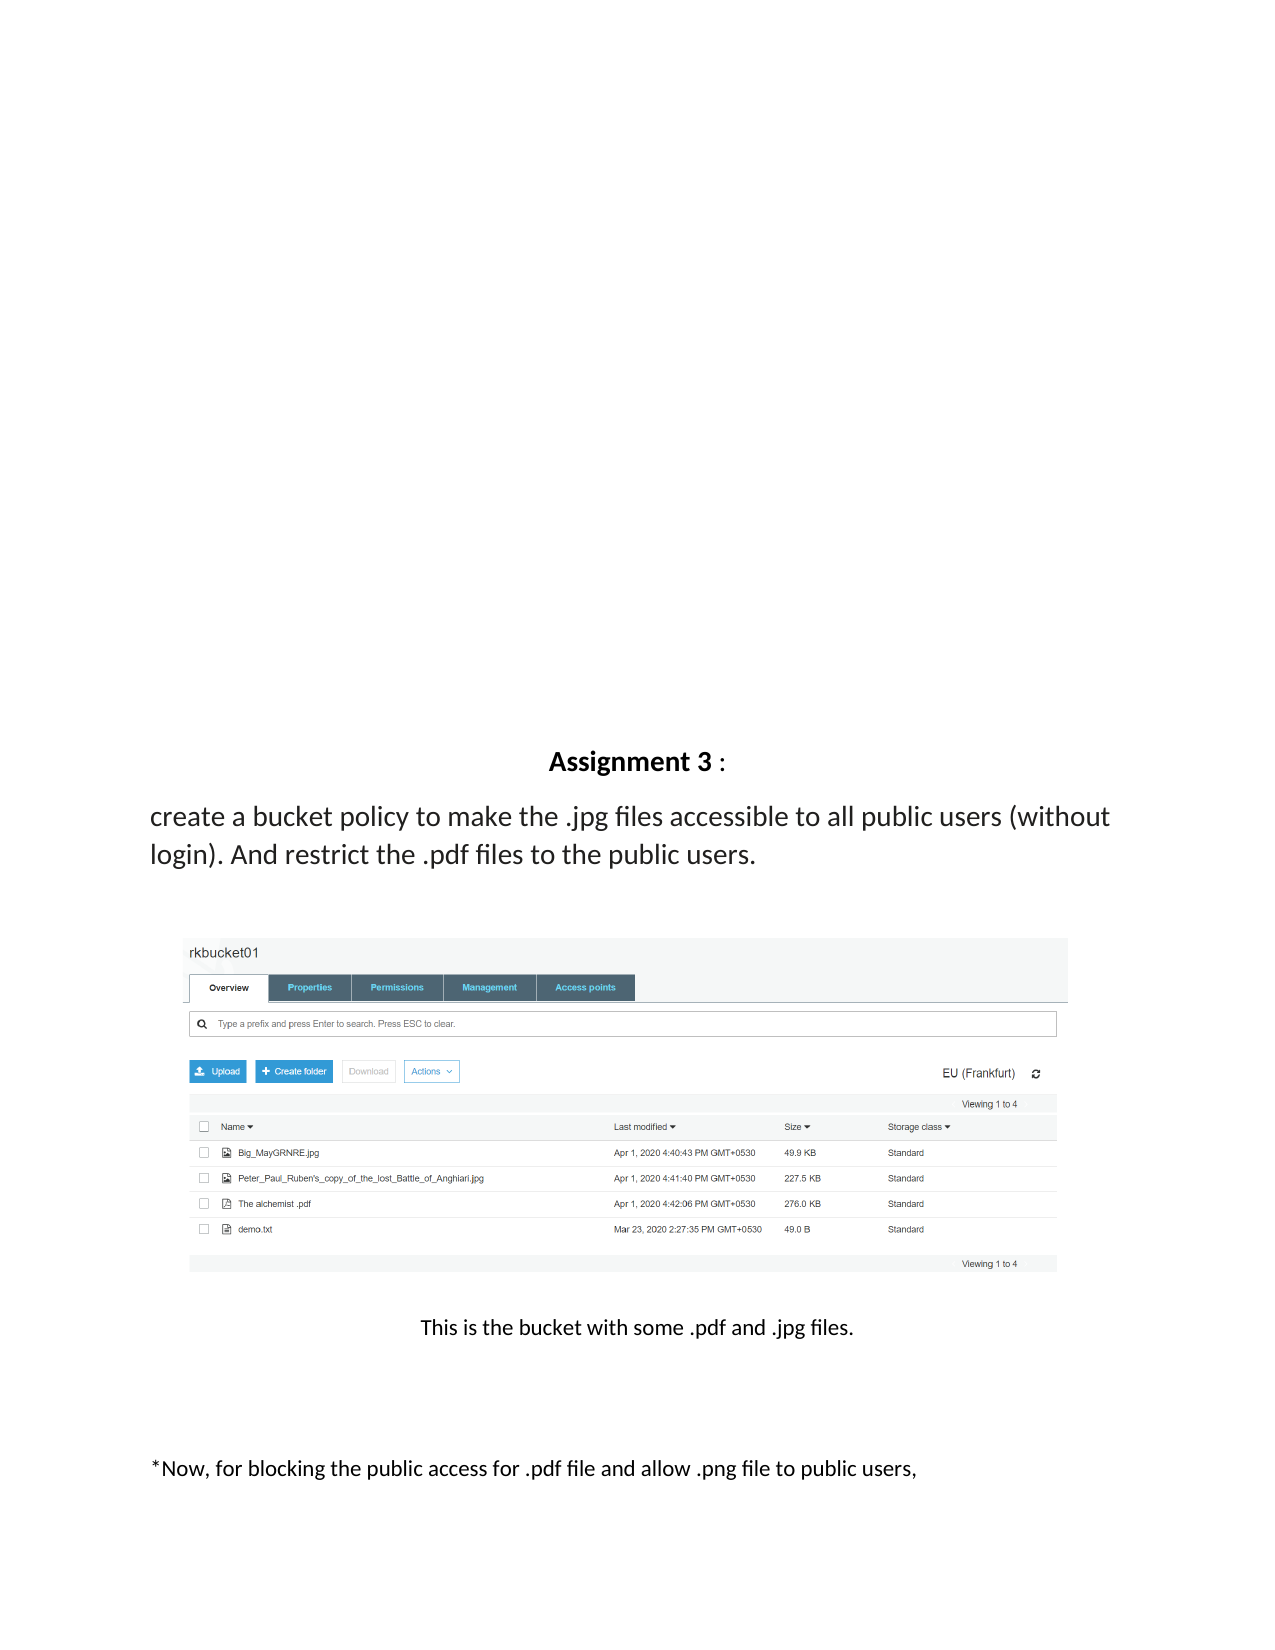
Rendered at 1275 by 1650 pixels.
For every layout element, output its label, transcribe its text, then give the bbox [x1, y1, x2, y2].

text Assignment 3 : [150, 743, 1125, 778]
text *Now, for blocking the public access for .pdf file and allow .png file to public users, [150, 1454, 1125, 1482]
text This is the bucket with some .pdf and .jpg files. [150, 1313, 1125, 1341]
text create a bucket policy to make the .jpg files accessible to all public users (without login). And restrict the .pdf files to the public users. [150, 798, 1125, 872]
picture [182, 938, 1068, 1283]
